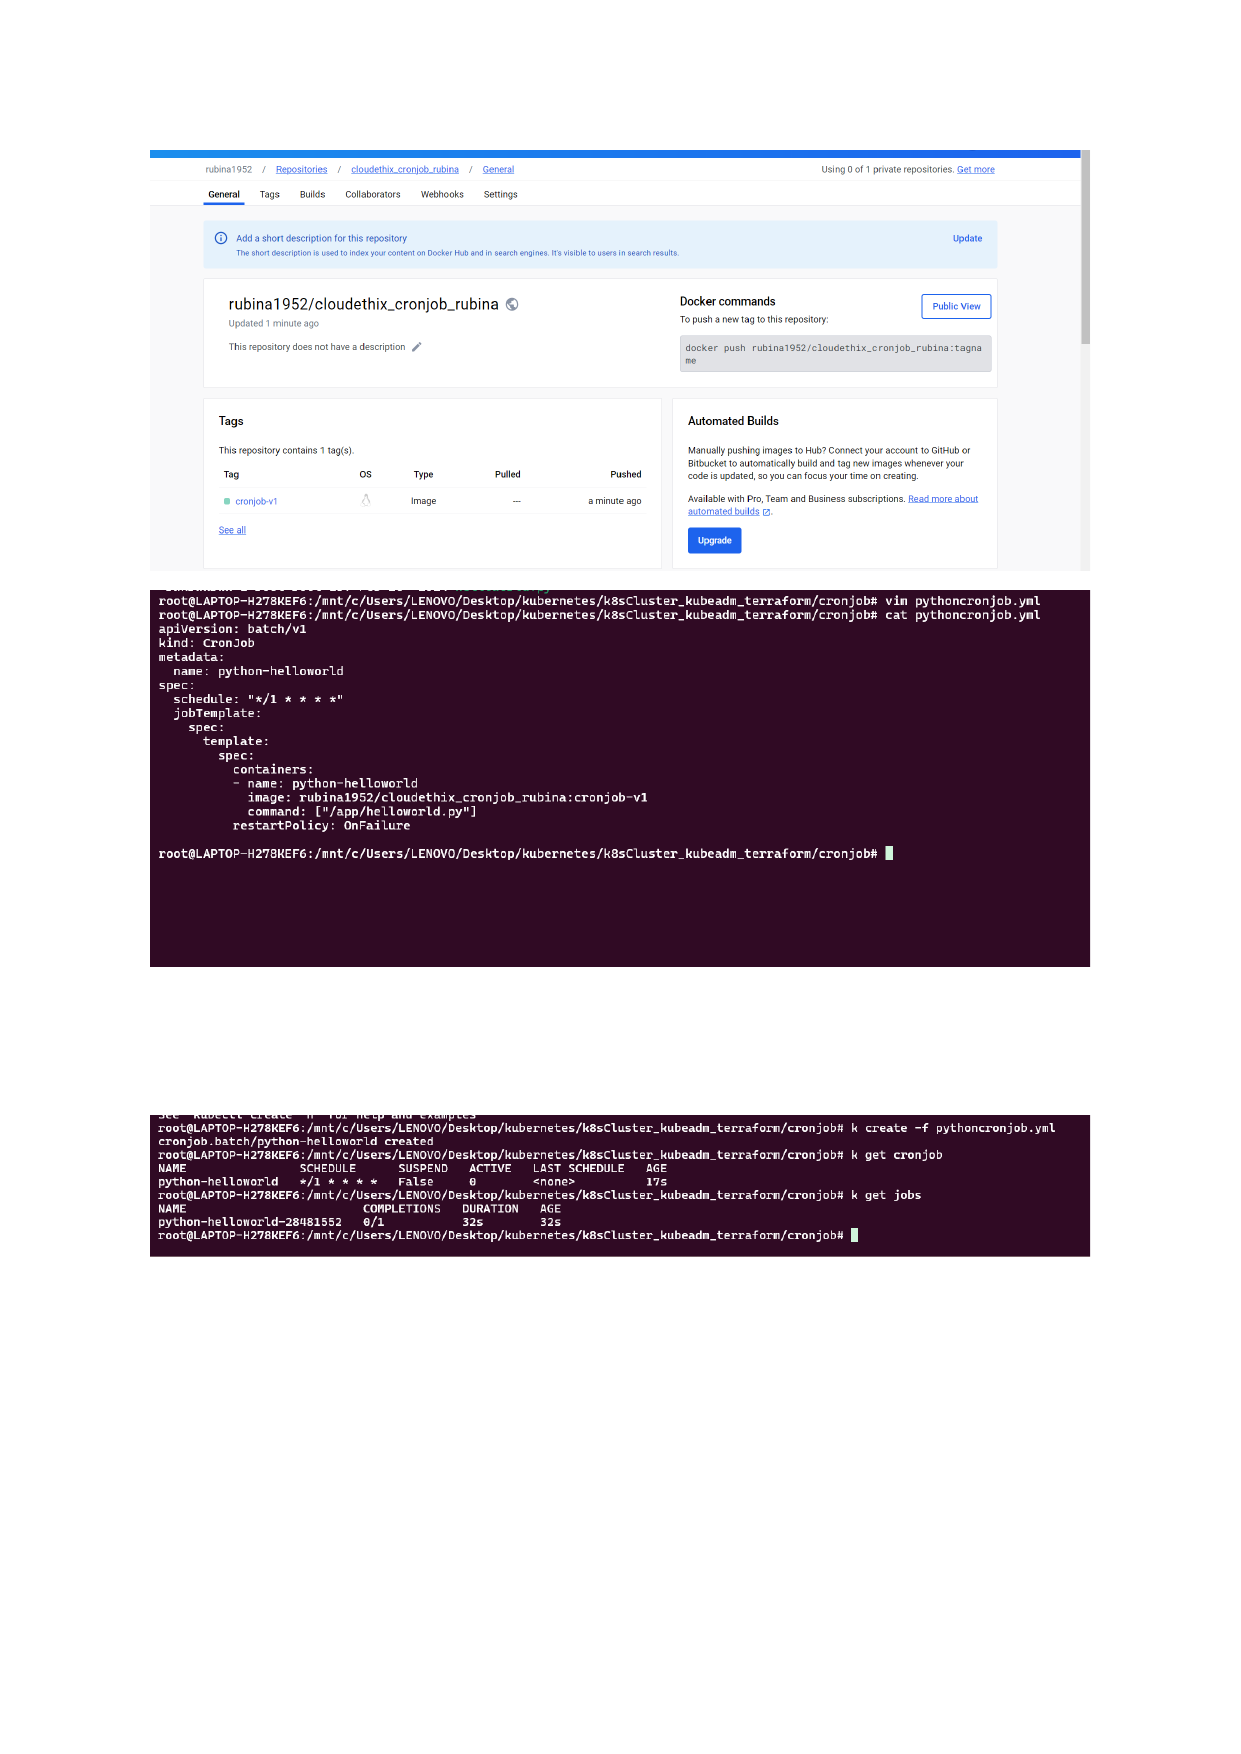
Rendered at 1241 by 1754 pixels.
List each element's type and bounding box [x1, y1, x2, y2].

picture [150, 590, 1091, 967]
picture [150, 150, 1091, 571]
picture [150, 1115, 1091, 1257]
